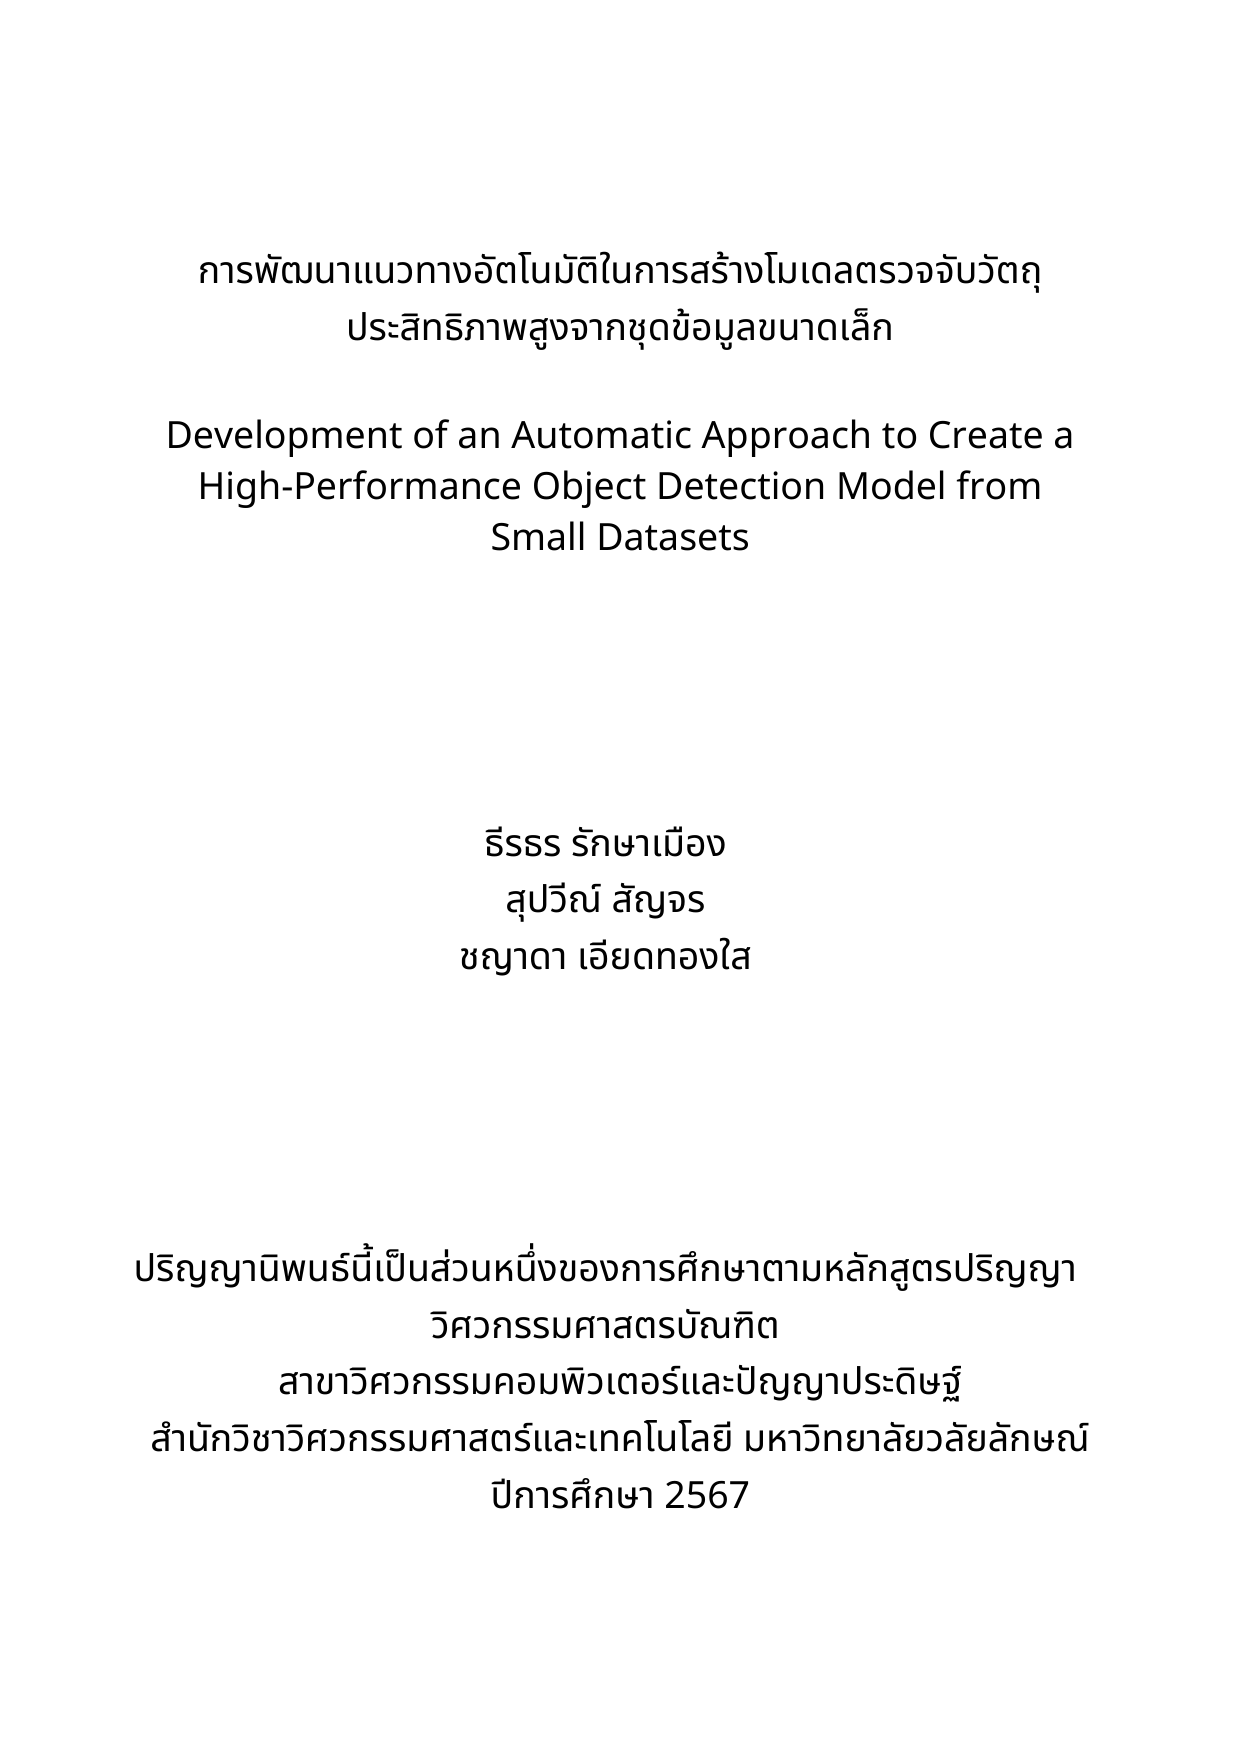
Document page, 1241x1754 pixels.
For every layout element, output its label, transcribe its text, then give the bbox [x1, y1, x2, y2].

text สาขาวิศวกรรมคอมพิวเตอร์และปัญญาประดิษฐ์ [150, 1355, 1090, 1412]
text ประสิทธิภาพสูงจากชุดข้อมูลขนาดเล็ก [150, 300, 1090, 357]
text ชญาดา เอียดทองใส [120, 930, 1090, 986]
text สำนักวิชาวิศวกรรมศาสตร์และเทคโนโลยี มหาวิทยาลัยวลัยลักษณ์ [150, 1412, 1090, 1468]
text การพัฒนาแนวทางอัตโนมัติในการสร้างโมเดลตรวจจับวัตถุ [150, 244, 1090, 300]
text สุปวีณ์ สัญจร [120, 873, 1090, 930]
text Development of an Automatic Approach to Create a High-Performance Object Detection Model from Small Datasets [150, 408, 1090, 561]
text ปริญญานิพนธ์นี้เป็นส่วนหนึ่งของการศึกษาตามหลักสูตรปริญญาวิศวกรรมศาสตรบัณฑิต [120, 1242, 1090, 1355]
text ปีการศึกษา 2567 [150, 1468, 1090, 1525]
text ธีรธร รักษาเมือง [120, 816, 1090, 873]
